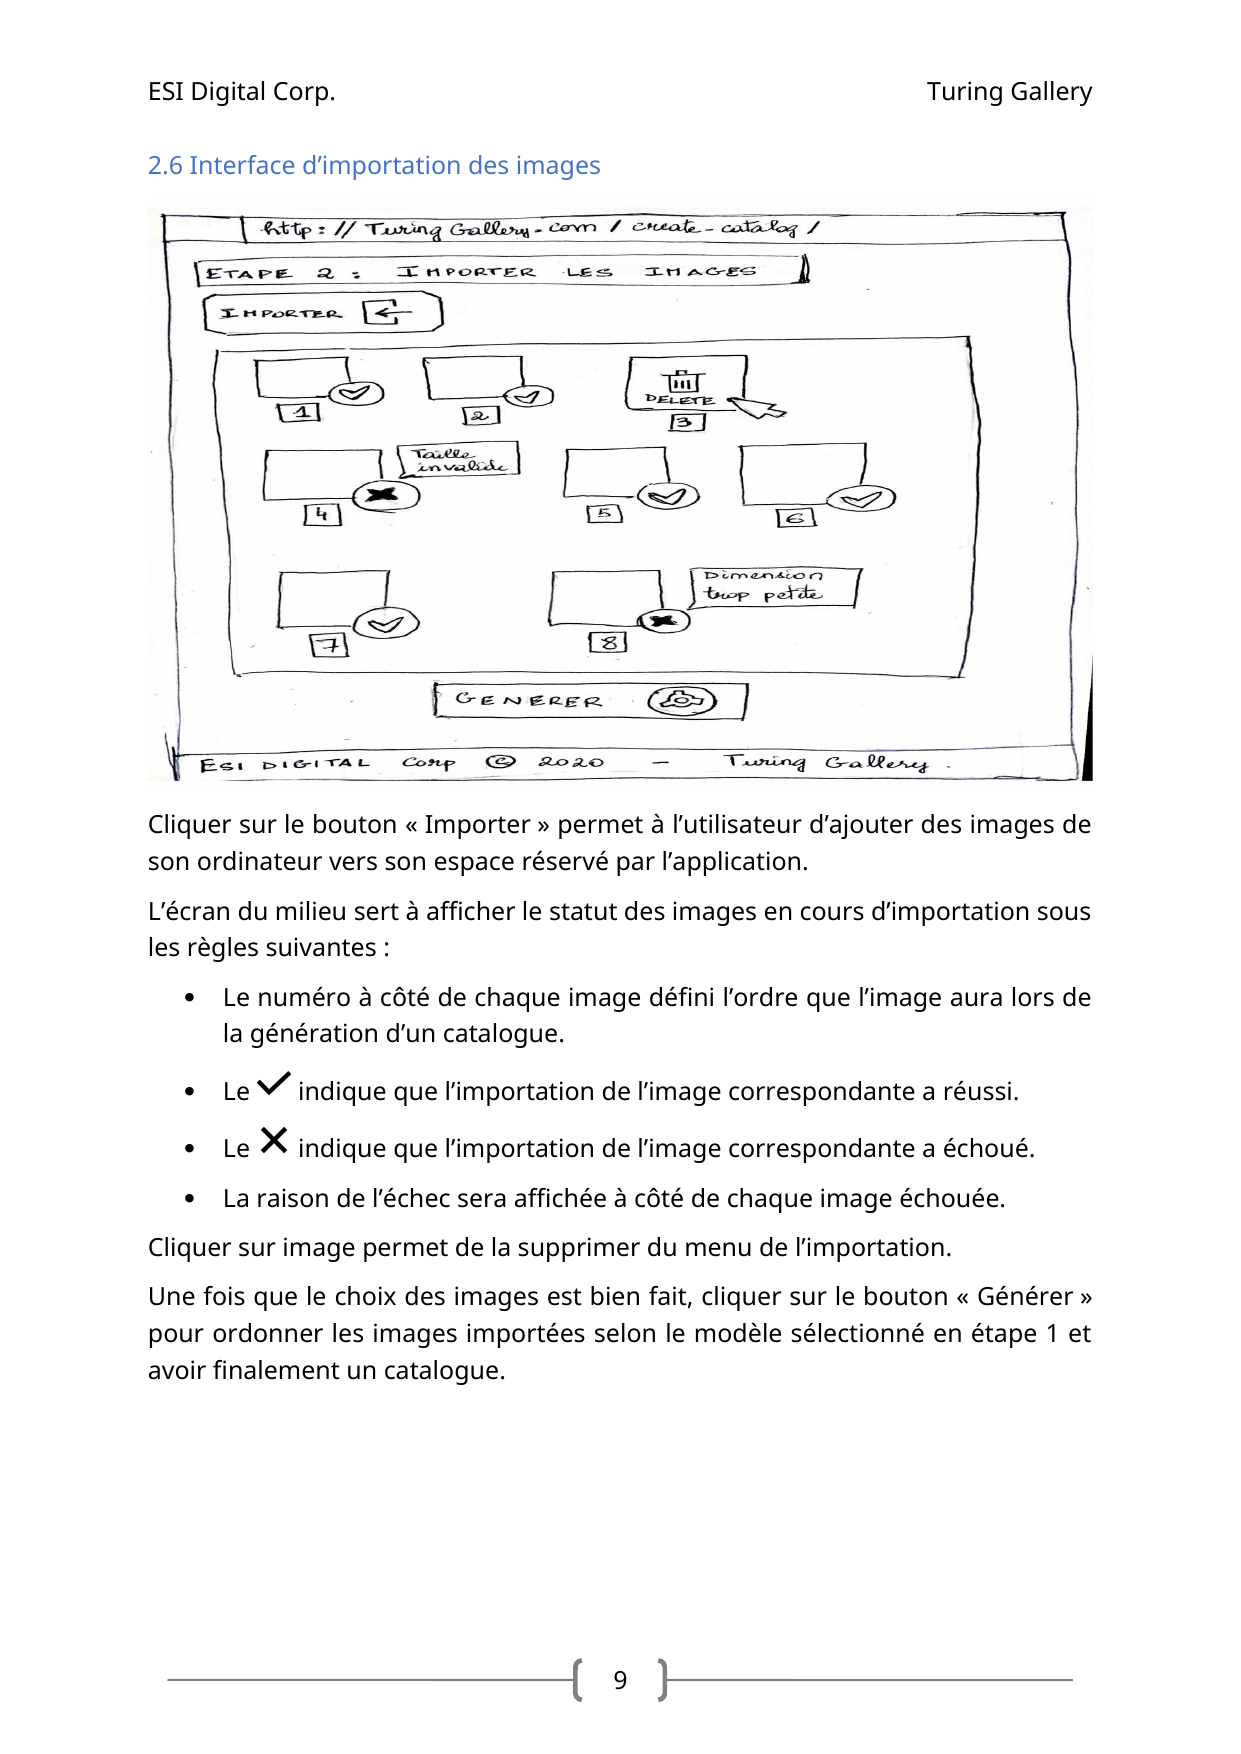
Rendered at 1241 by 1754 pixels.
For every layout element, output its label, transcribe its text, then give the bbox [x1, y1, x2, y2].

picture [256, 1065, 292, 1101]
text 2.6 Interface d’importation des images [148, 148, 1093, 182]
text Cliquer sur image permet de la supprimer du menu de l’importation. [148, 1229, 1093, 1263]
list La raison de l’échec sera affichée à côté de chaque image échouée. [185, 1180, 1093, 1214]
picture [147, 196, 1093, 792]
picture [256, 1122, 292, 1158]
list Le indique que l’importation de l’image correspondante a réussi. [185, 1065, 1093, 1107]
text Une fois que le choix des images est bien fait, cliquer sur le bouton « Générer » pour ordonner les images importées selon le modèle sélectionné en étape 1 et avoir finalement un catalogue. [148, 1279, 1093, 1386]
text Cliquer sur le bouton « Importer » permet à l’utilisateur d’ajouter des images de son ordinateur vers son espace réservé par l’application. [148, 807, 1093, 878]
list Le indique que l’importation de l’image correspondante a échoué. [185, 1123, 1093, 1165]
text L’écran du milieu sert à afficher le statut des images en cours d’importation sous les règles suivantes : [148, 893, 1093, 964]
list Le numéro à côté de chaque image défini l’ordre que l’image aura lors de la génération d’un catalogue. [185, 979, 1093, 1050]
